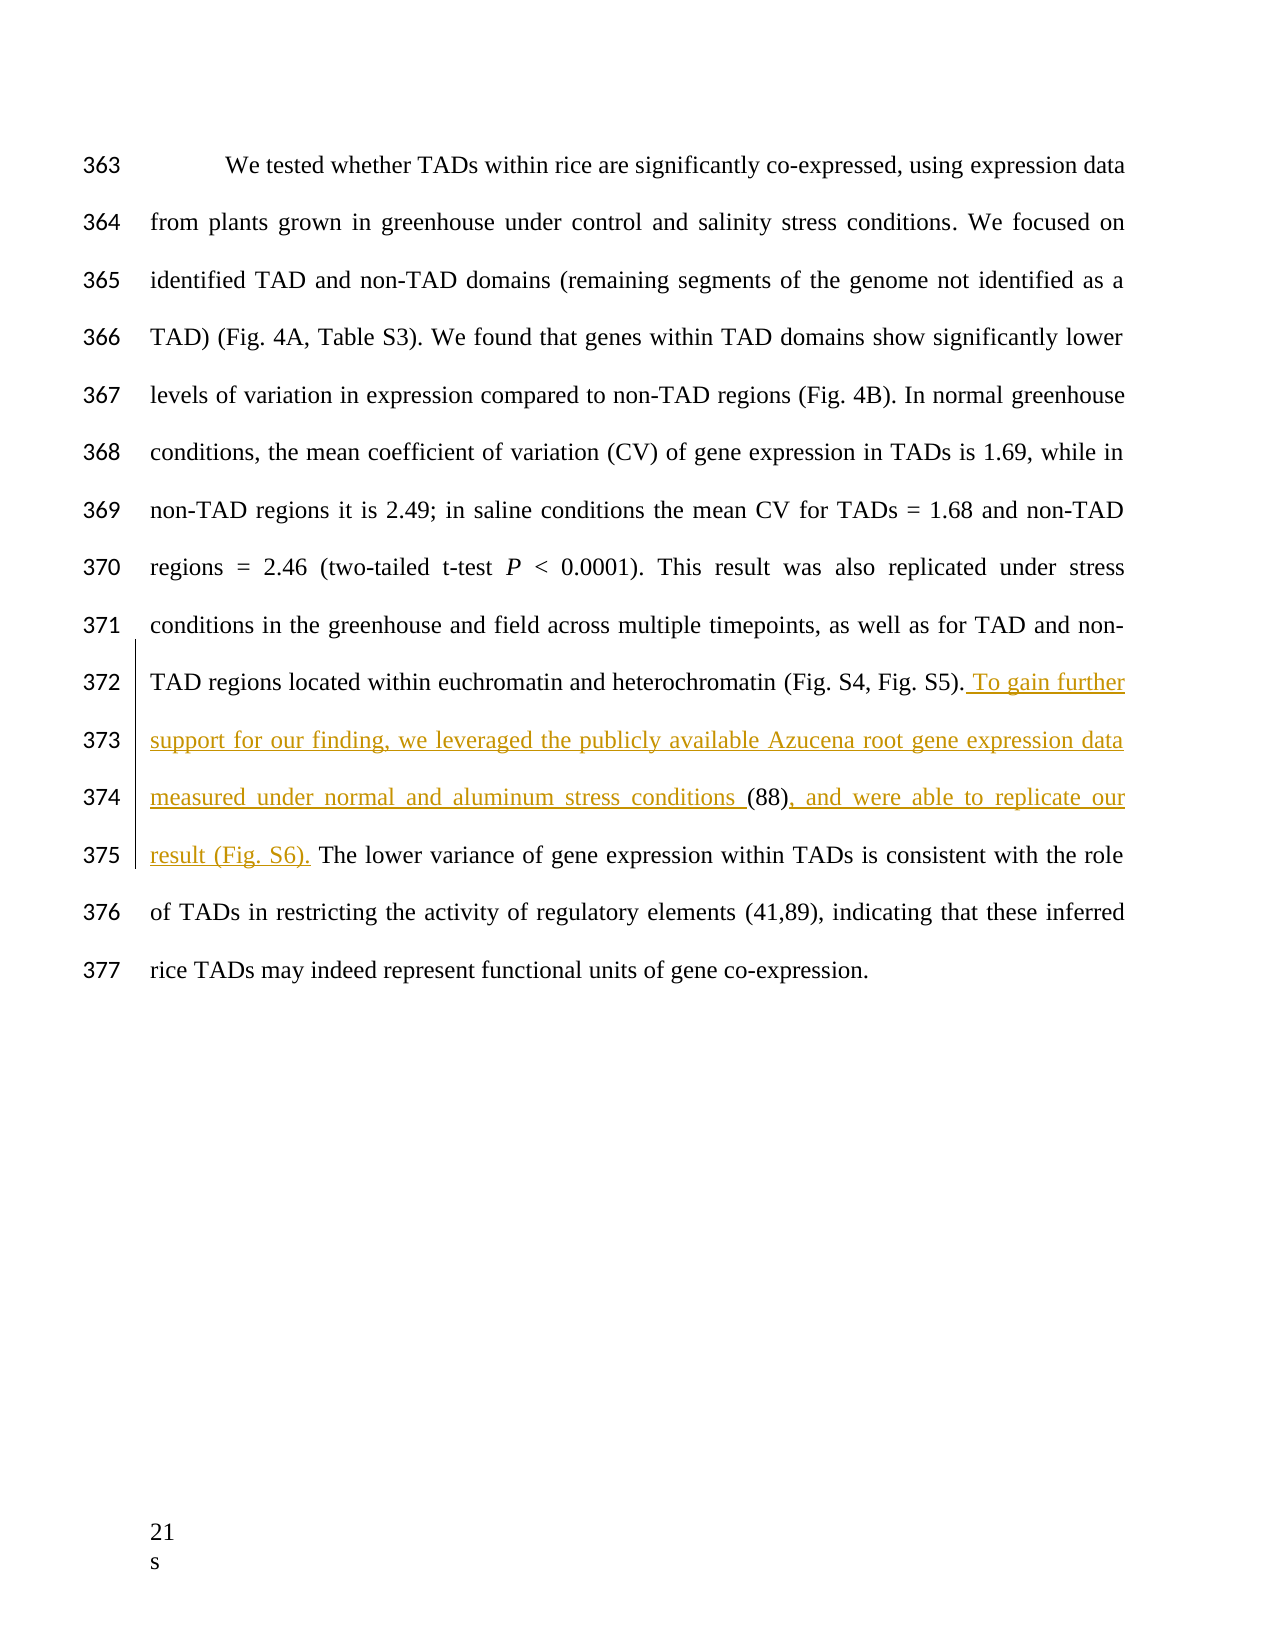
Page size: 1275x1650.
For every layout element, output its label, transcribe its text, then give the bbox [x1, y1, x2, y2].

text We tested whether TADs within rice are significantly co-expressed, using expression data from plants grown in greenhouse under control and salinity stress conditions. We focused on identified TAD and non-TAD domains (remaining segments of the genome not identified as a TAD) (Fig. 4A, Table S3). We found that genes within TAD domains show significantly lower levels of variation in expression compared to non-TAD regions (Fig. 4B). In normal greenhouse conditions, the mean coefficient of variation (CV) of gene expression in TADs is 1.69, while in non-TAD regions it is 2.49; in saline conditions the mean CV for TADs = 1.68 and non-TAD regions = 2.46 (two-tailed t-test P < 0.0001). This result was also replicated under stress conditions in the greenhouse and field across multiple timepoints, as well as for TAD and non-TAD regions located within euchromatin and heterochromatin (Fig. S4, Fig. S5).(88) The lower variance of gene expression within TADs is consistent with the role of TADs in restricting the activity of regulatory elements (41,89), indicating that these inferred rice TADs may indeed represent functional units of gene co-expression. [150, 150, 1125, 984]
